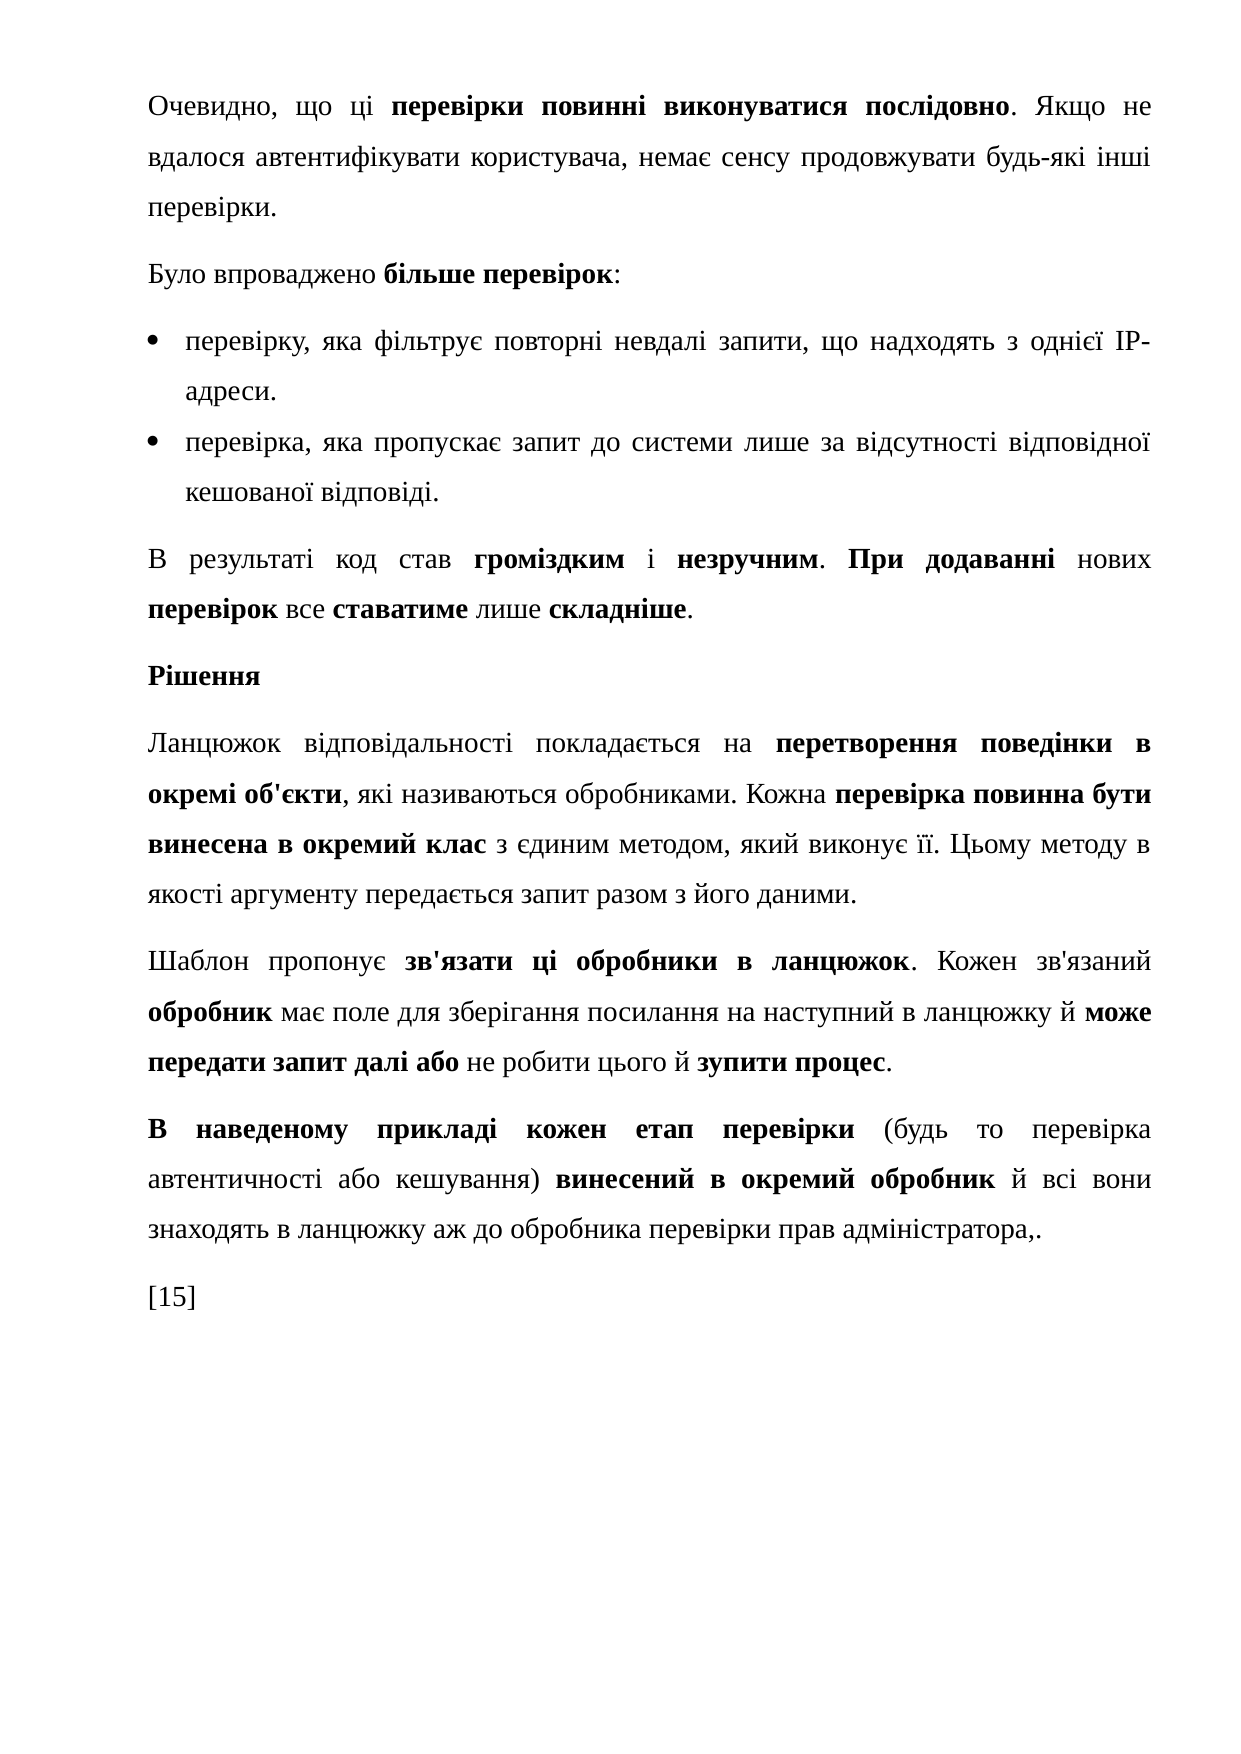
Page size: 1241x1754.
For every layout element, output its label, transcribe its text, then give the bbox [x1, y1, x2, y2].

text Очевидно, що ці перевірки повинні виконуватися послідовно. Якщо не вдалося автентифікувати користувача, немає сенсу продовжувати будь-які інші перевірки. [148, 88, 1152, 223]
text Шаблон пропонує зв'язати ці обробники в ланцюжок. Кожен зв'язаний обробник має поле для зберігання посилання на наступний в ланцюжку й може передати запит далі або не робити цього й зупити процес. [148, 943, 1152, 1078]
text Рішення [148, 658, 1152, 692]
list перевірку, яка фільтрує повторні невдалі запити, що надходять з однієї IP-адреси. [148, 323, 1152, 407]
text Ланцюжок відповідальності покладається на перетворення поведінки в окремі об'єкти, які називаються обробниками. Кожна перевірка повинна бути винесена в окремий клас з єдиним методом, який виконує її. Цьому методу в якості аргументу передається запит разом з його даними. [148, 726, 1152, 910]
text Було впроваджено більше перевірок: [148, 256, 1152, 290]
text В результаті код став громіздким і незручним. При додаванні нових перевірок все ставатиме лише складніше. [148, 541, 1152, 625]
text [15] [148, 1279, 1152, 1312]
list перевірка, яка пропускає запит до системи лише за відсутності відповідної кешованої відповіді. [148, 424, 1152, 508]
text В наведеному прикладі кожен етап перевірки (будь то перевірка автентичності або кешування) винесений в окремий обробник й всі вони знаходять в ланцюжку аж до обробника перевірки прав адміністратора,. [148, 1111, 1152, 1245]
